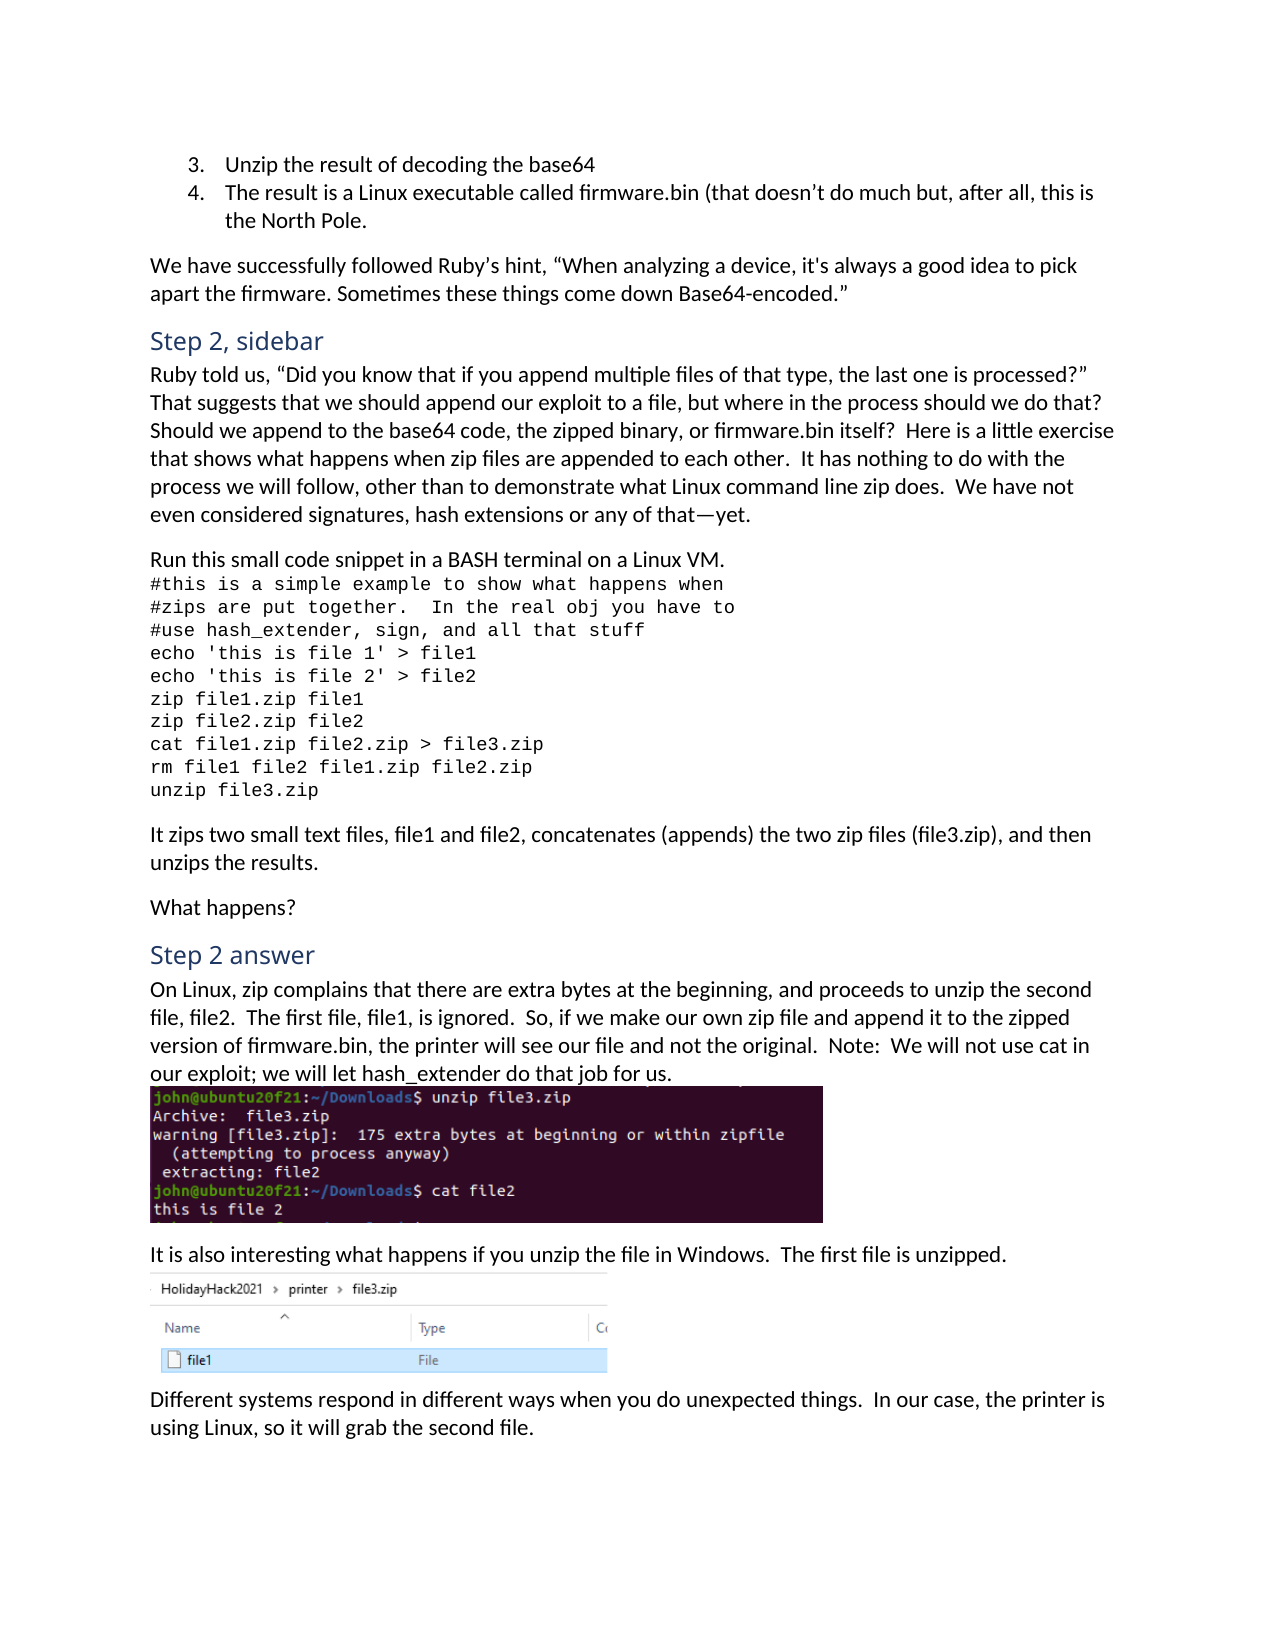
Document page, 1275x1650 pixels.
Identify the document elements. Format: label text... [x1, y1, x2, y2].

text unzip file3.zip [150, 781, 1125, 802]
text #zips are put together. In the real obj you have to [150, 598, 1125, 619]
text What happens? [150, 893, 1125, 921]
text echo 'this is file 1' > file1 [150, 643, 1125, 665]
text rm file1 file2 file1.zip file2.zip [150, 758, 1125, 779]
text Ruby told us, “Did you know that if you append multiple files of that type, the last one is processed?” That suggests that we should append our exploit to a file, but where in the process should we do that? Should we append to the base64 code, the zipped binary, or firmware.bin itself? Here is a little exercise that shows what happens when zip files are appended to each other. It has nothing to do with the process we will follow, other than to demonstrate what Linux command line zip does. We have not even considered signatures, hash extensions or any of that—yet. [150, 360, 1125, 528]
subtitle Step 2, sidebar [150, 323, 1125, 357]
list Unzip the result of decoding the base64 [187, 150, 1125, 178]
text We have successfully followed Ruby’s hint, “When analyzing a device, it's always a good idea to pick apart the firmware. Sometimes these things come down Base64-encoded.” [150, 251, 1125, 307]
picture [150, 1086, 823, 1223]
subtitle Step 2 answer [150, 938, 1125, 972]
picture [150, 1267, 608, 1385]
text It zips two small text files, file1 and file2, concatenates (appends) the two zip files (file3.zip), and then unzips the results. [150, 821, 1125, 877]
text zip file2.zip file2 [150, 712, 1125, 733]
text zip file1.zip file1 [150, 689, 1125, 711]
text Run this small code snippet in a BASH terminal on a Linux VM. #this is a simple example to show what happens when [150, 545, 1125, 596]
text echo 'this is file 2' > file2 [150, 666, 1125, 688]
text #use hash_extender, sign, and all that stuff [150, 621, 1125, 642]
list The result is a Linux executable called firmware.bin (that doesn’t do much but, after all, this is the North Pole. [187, 178, 1125, 234]
text cat file1.zip file2.zip > file3.zip [150, 735, 1125, 756]
